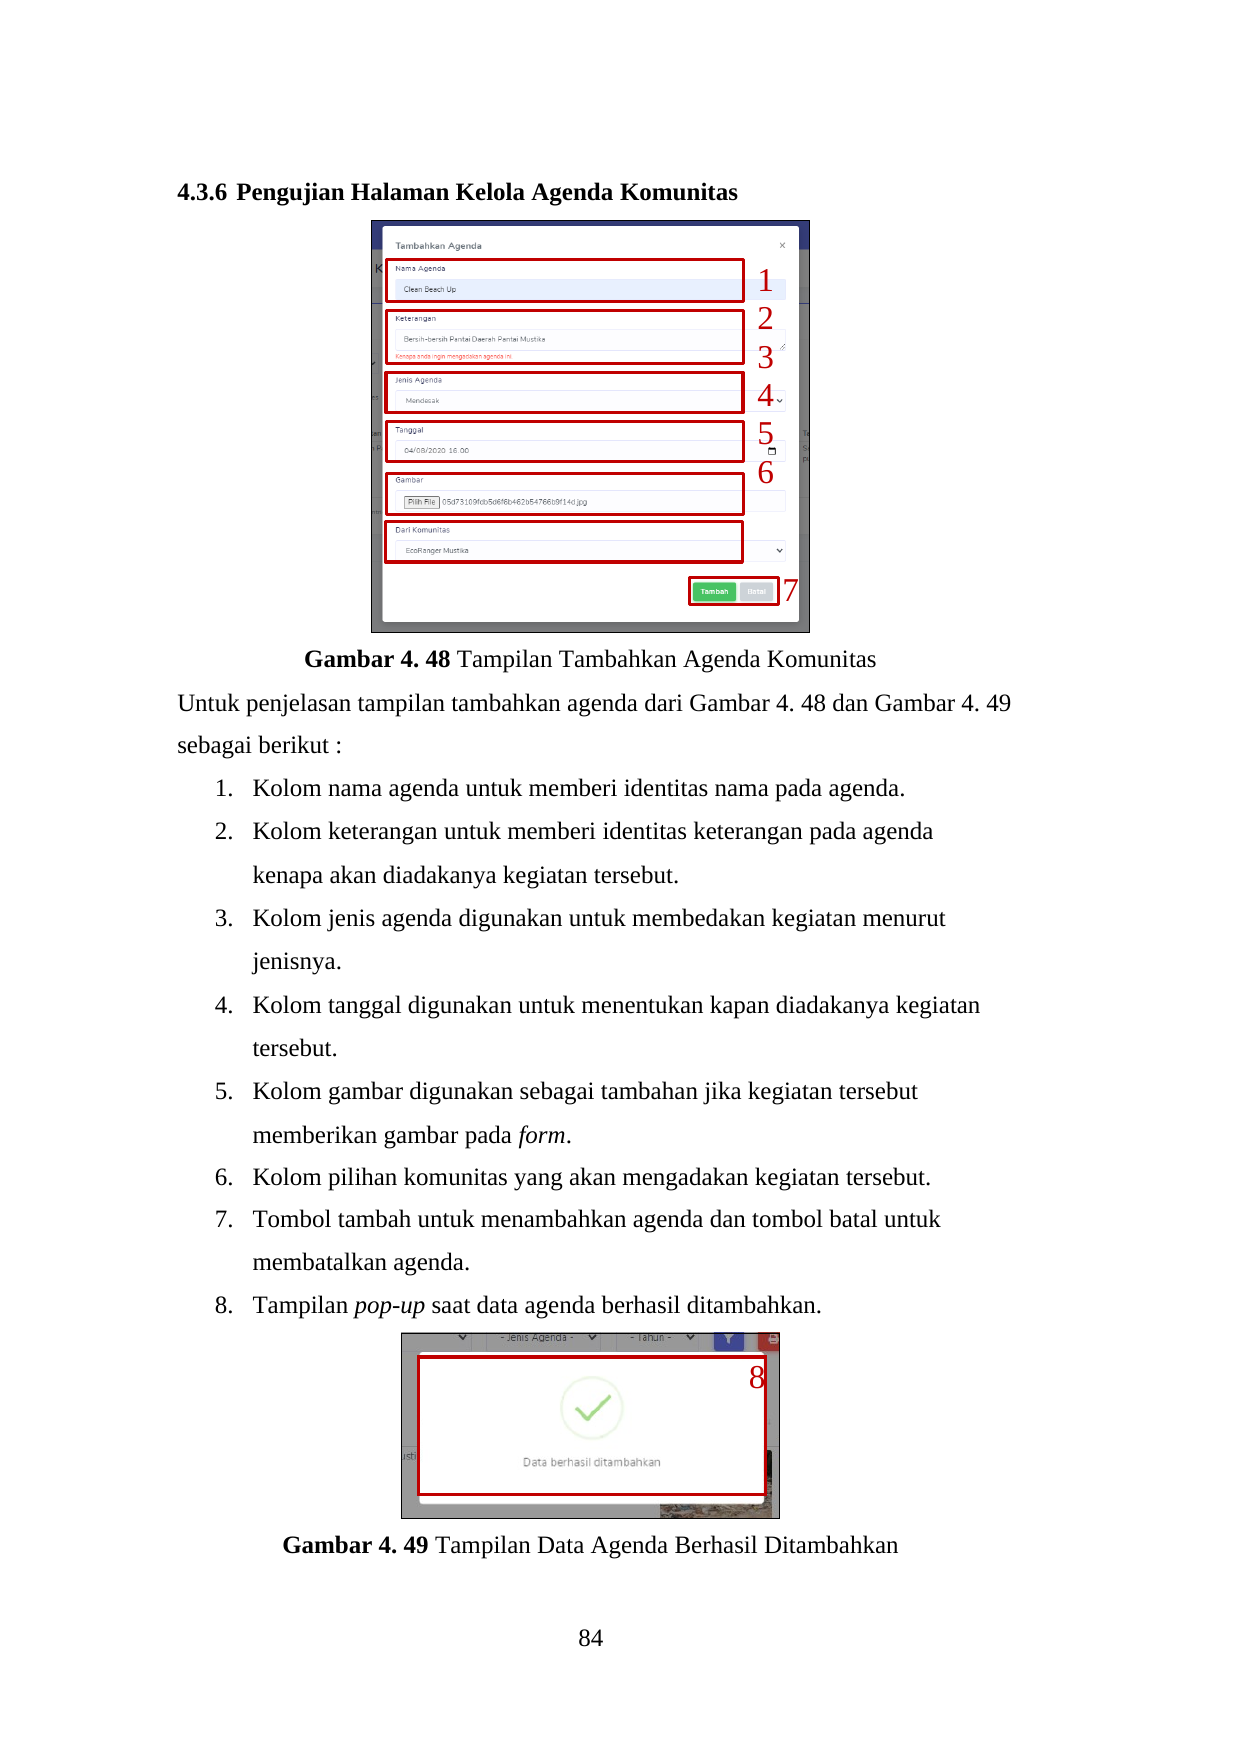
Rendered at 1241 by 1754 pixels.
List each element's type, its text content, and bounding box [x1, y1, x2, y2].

list Kolom pilihan komunitas yang akan mengadakan kegiatan tersebut. [214, 1163, 1109, 1191]
list Tampilan pop-up saat data agenda berhasil ditambahkan. [214, 1290, 1109, 1319]
list Kolom jenis agenda digunakan untuk membedakan kegiatan menurut jenisnya. [214, 903, 1004, 975]
text Gambar 4. 48 Tampilan Tambahkan Agenda Komunitas [304, 228, 1109, 673]
list Kolom tanggal digunakan untuk menentukan kapan diadakanya kegiatan tersebut. [214, 990, 1003, 1062]
subtitle Pengujian Halaman Kelola Agenda Komunitas [177, 177, 1109, 206]
list Kolom keterangan untuk memberi identitas keterangan pada agenda kenapa akan diadakanya kegiatan tersebut. [214, 816, 1004, 888]
text Untuk penjelasan tampilan tambahkan agenda dari Gambar 4. 48 dan Gambar 4. 49 sebagai berikut : [177, 688, 1013, 759]
list Kolom gambar digunakan sebagai tambahan jika kegiatan tersebut memberikan gambar pada form. [214, 1076, 1003, 1148]
list Kolom nama agenda untuk memberi identitas nama pada agenda. [214, 773, 1109, 802]
list Tombol tambah untuk menambahkan agenda dan tombol batal untuk membatalkan agenda. [214, 1204, 1003, 1276]
text Gambar 4. 49 Tampilan Data Agenda Berhasil Ditambahkan [282, 1331, 1109, 1559]
picture [372, 221, 809, 228]
